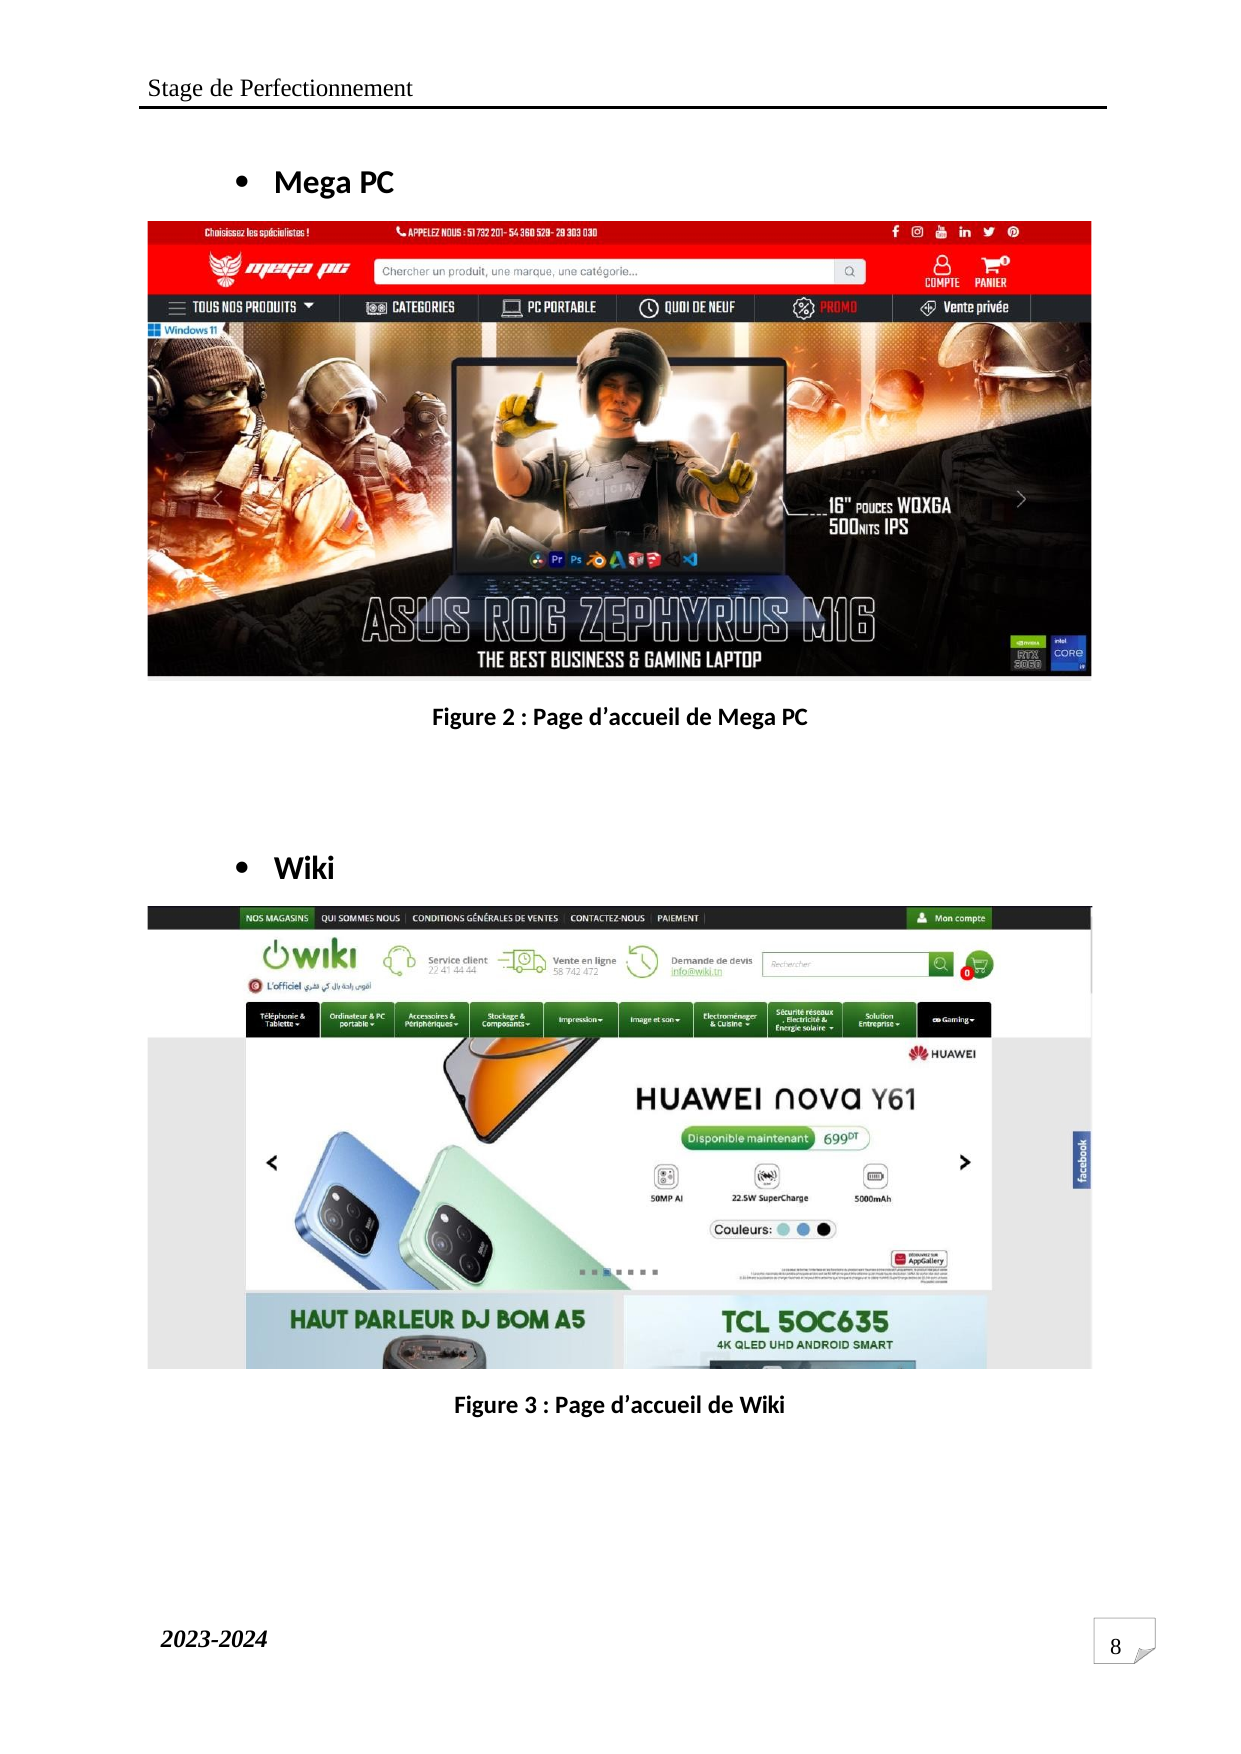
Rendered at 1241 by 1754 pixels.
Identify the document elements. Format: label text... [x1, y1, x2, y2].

list Mega PC [236, 161, 1234, 202]
list Wiki [236, 847, 1234, 887]
subtitle Figure 2 : Page d’accueil de Mega PC [432, 240, 1234, 732]
picture [1136, 1649, 1156, 1664]
picture [147, 906, 1093, 1369]
picture [1134, 1648, 1138, 1659]
picture [147, 221, 1092, 681]
subtitle Figure 3 : Page d’accueil de Wiki [454, 925, 1234, 1419]
picture [1136, 1650, 1150, 1661]
